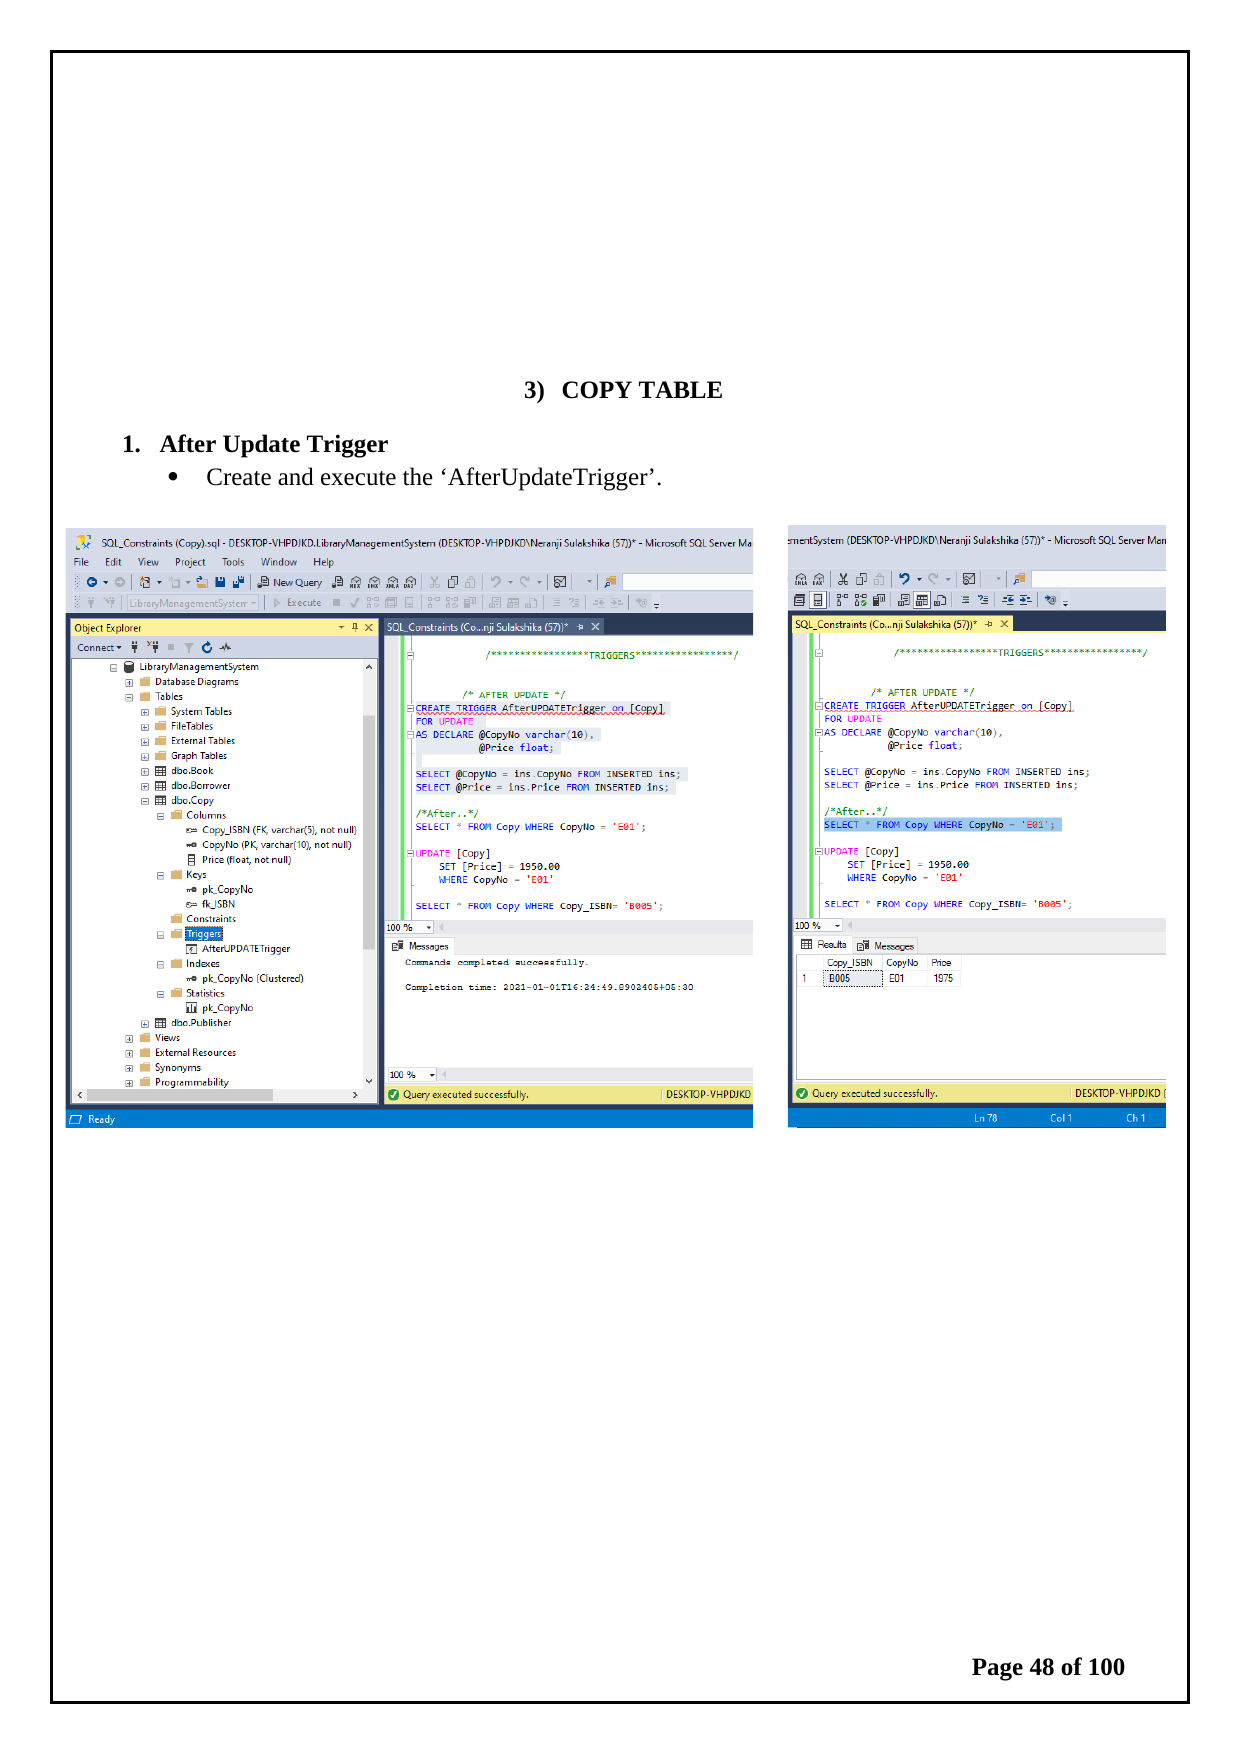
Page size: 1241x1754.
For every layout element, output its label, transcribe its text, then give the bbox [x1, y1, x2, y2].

list Create and execute the ‘AfterUpdateTrigger’. [169, 462, 1125, 491]
picture [65, 528, 754, 1128]
subtitle After Update Trigger [122, 429, 1125, 458]
picture [787, 525, 1166, 1128]
subtitle COPY TABLE [122, 376, 1125, 404]
